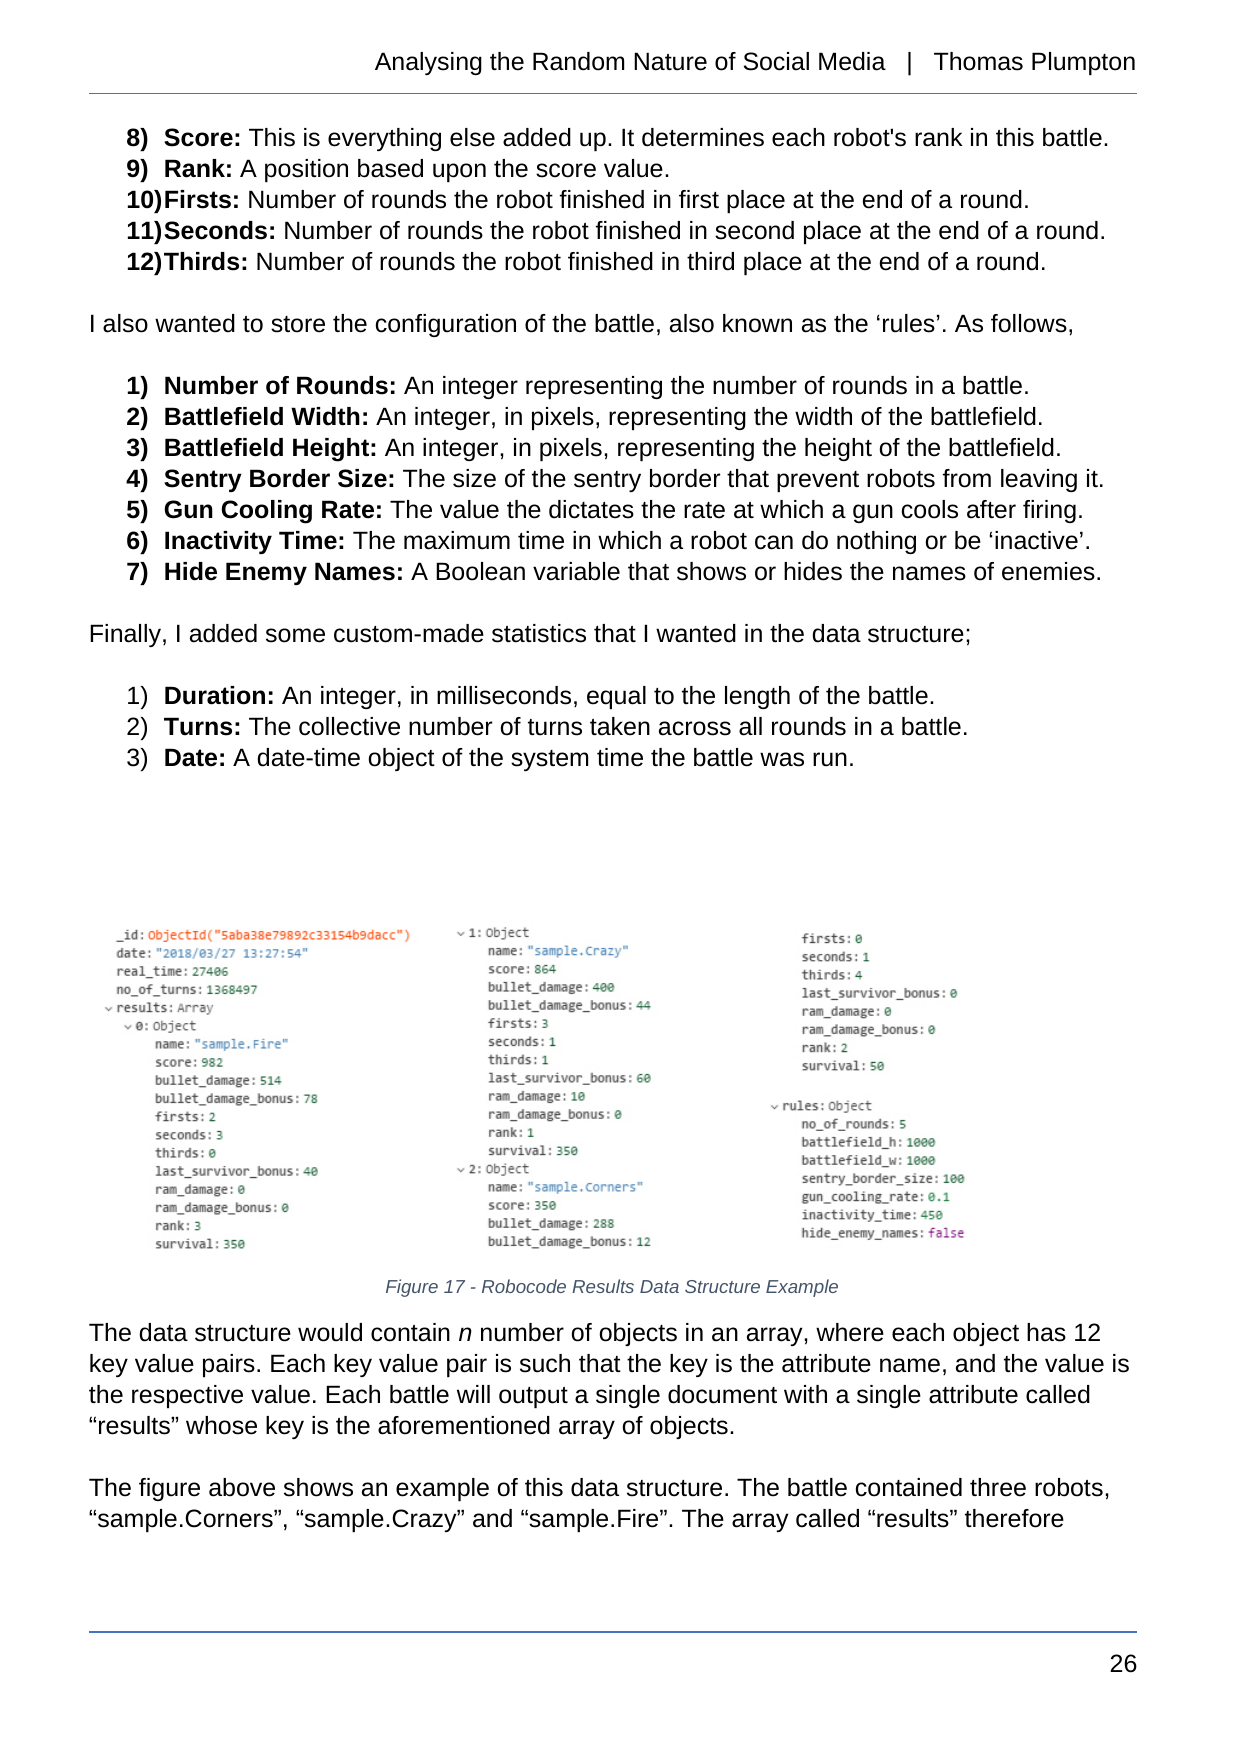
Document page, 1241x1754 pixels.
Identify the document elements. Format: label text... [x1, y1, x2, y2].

list Score: This is everything else added up. It determines each robot's rank in this battle. [126, 122, 1137, 151]
list I also wanted to store the configuration of the battle, also known as the ‘rules’. As follows, [89, 309, 1137, 337]
list Battlefield Height: An integer, in pixels, representing the height of the battlefield. [126, 433, 1137, 462]
list Inactivity Time: The maximum time in which a robot can do nothing or be ‘inactive’. [126, 526, 1137, 555]
list Hide Enemy Names: A Boolean variable that shows or hides the names of enemies. [126, 557, 1137, 586]
list Sentry Border Size: The size of the sentry border that prevent robots from leaving it. [126, 464, 1137, 493]
list Turns: The collective number of turns taken across all rounds in a battle. [126, 712, 1137, 741]
list Battlefield Width: An integer, in pixels, representing the width of the battlefield. [126, 402, 1137, 431]
list Rank: A position based upon the score value. [126, 153, 1137, 182]
list Duration: An integer, in milliseconds, equal to the length of the battle. [126, 681, 1137, 710]
list Number of Rounds: An integer representing the number of rounds in a battle. [126, 371, 1137, 399]
list Thirds: Number of rounds the robot finished in third place at the end of a round. [126, 247, 1137, 275]
list The data structure would contain n number of objects in an array, where each object has 12 key value pairs. Each key value pair is such that the key is the attribute name, and the value is the respective value. Each battle will output a single document with a single attribute called “results” whose key is the aforementioned array of objects. [89, 1318, 1137, 1440]
list Finally, I added some custom-made statistics that I wanted in the data structure; [89, 619, 1137, 648]
picture [90, 920, 1137, 1257]
list Date: A date-time object of the system time the battle was run. [126, 743, 1137, 772]
list Gun Cooling Rate: The value the dictates the rate at which a gun cools after firing. [126, 495, 1137, 524]
list Seconds: Number of rounds the robot finished in second place at the end of a round. [126, 216, 1137, 244]
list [89, 1473, 1137, 1533]
list Firsts: Number of rounds the robot finished in first place at the end of a round. [126, 184, 1137, 213]
